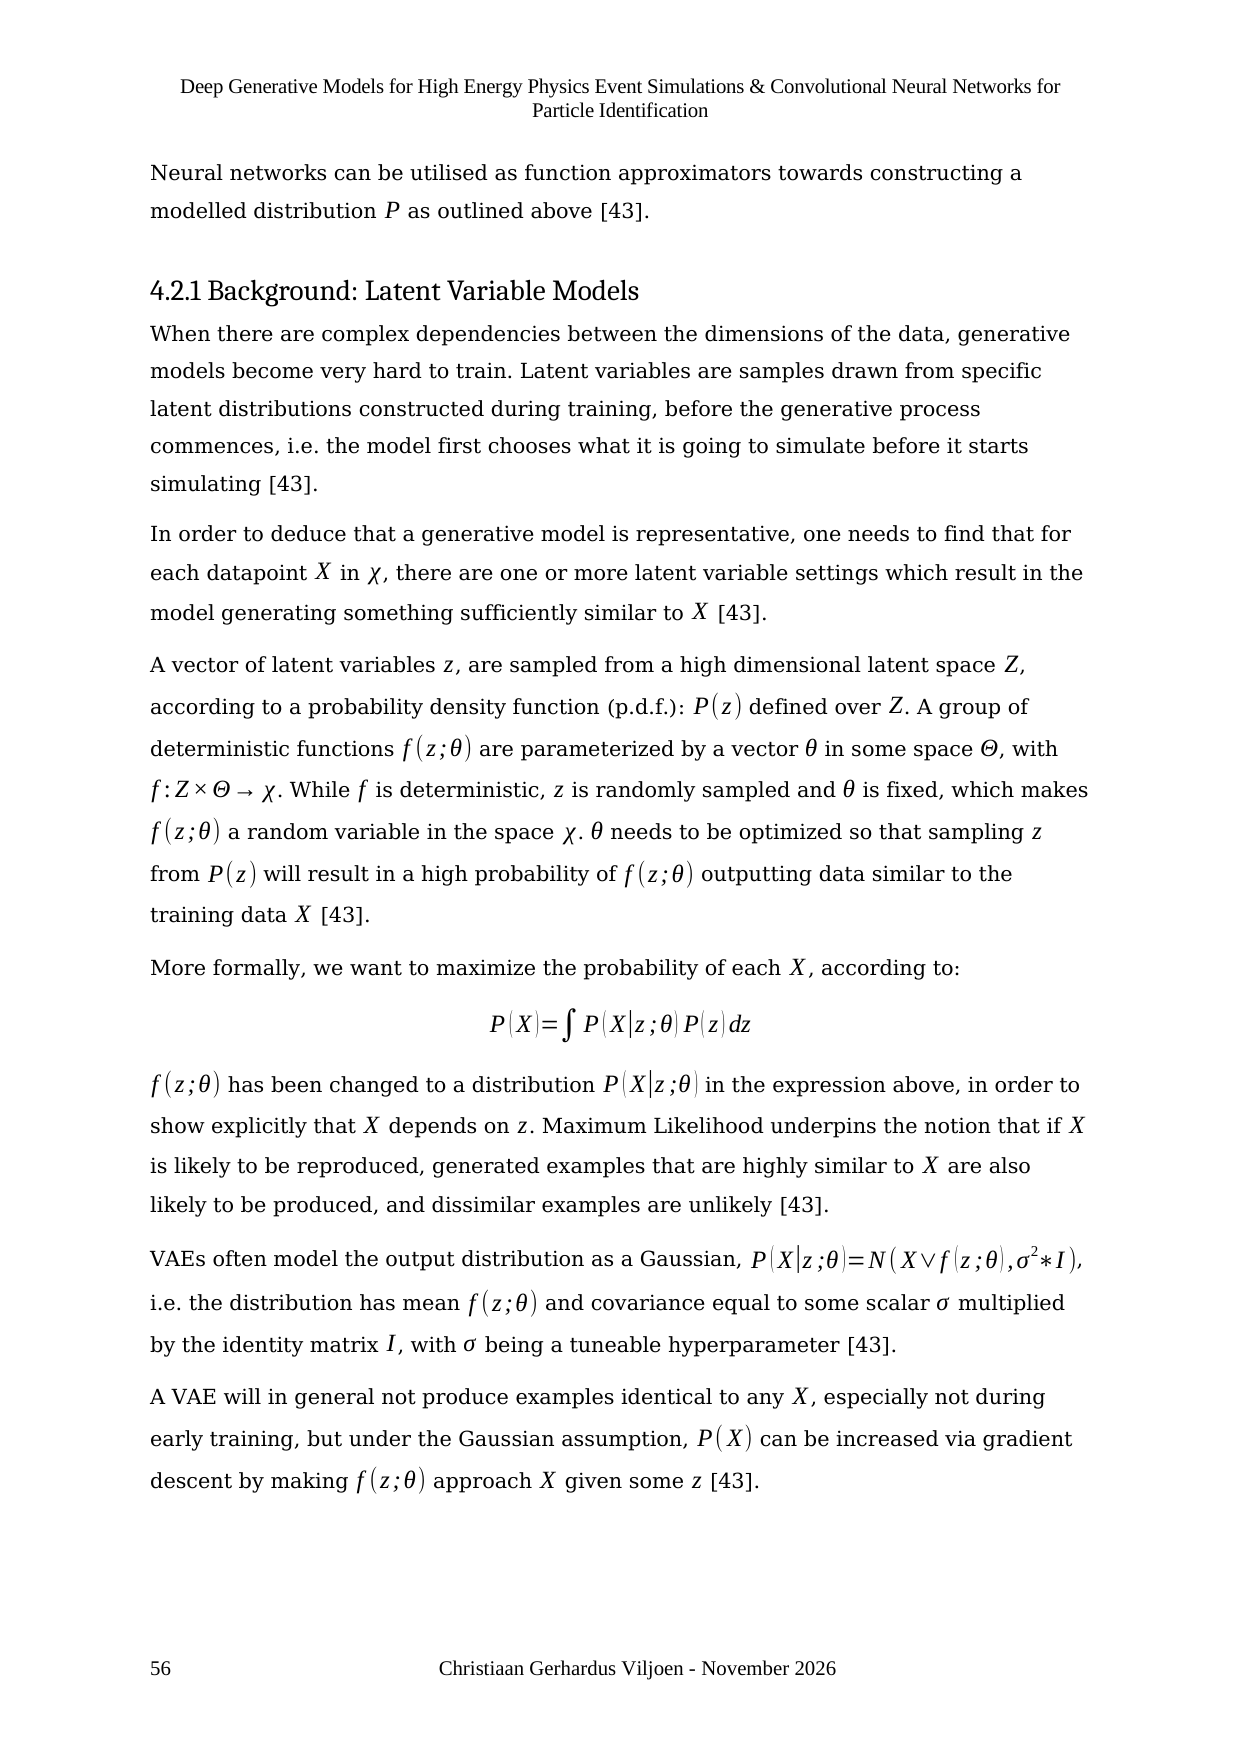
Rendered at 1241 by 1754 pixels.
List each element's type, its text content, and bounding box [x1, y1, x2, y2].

text A vector of latent variables , are sampled from a high dimensional latent space , according to a probability density function (p.d.f.): defined over . A group of deterministic functions are parameterized by a vector in some space , with . While is deterministic, is randomly sampled and is fixed, which makes a random variable in the space . needs to be optimized so that sampling from will result in a high probability of outputting data similar to the training data . [150, 651, 1090, 929]
text A VAE will in general not produce examples identical to any , especially not during early training, but under the Gaussian assumption, can be increased via gradient descent by making approach given some . [150, 1383, 1090, 1495]
text Neural networks can be utilised as function approximators towards constructing a modelled distribution as outlined above . [150, 159, 1090, 224]
text More formally, we want to maximize the probability of each , according to: [150, 954, 1090, 981]
text When there are complex dependencies between the dimensions of the data, generative models become very hard to train. Latent variables are samples drawn from specific latent distributions constructed during training, before the generative process commences, i.e. the model first chooses what it is going to simulate before it starts simulating . [150, 321, 1090, 496]
text VAEs often model the output distribution as a Gaussian, , i.e. the distribution has mean and covariance equal to some scalar multiplied by the identity matrix , with being a tuneable hyperparameter . [150, 1242, 1090, 1358]
text In order to deduce that a generative model is representative, one needs to find that for each datapoint in , there are one or more latent variable settings which result in the model generating something sufficiently similar to . [150, 521, 1090, 626]
subtitle Background: Latent Variable Models [150, 274, 1090, 308]
text has been changed to a distribution in the expression above, in order to show explicitly that depends on . Maximum Likelihood underpins the notion that if is likely to be reproduced, generated examples that are highly similar to are also likely to be produced, and dissimilar examples are unlikely . [150, 1069, 1090, 1217]
